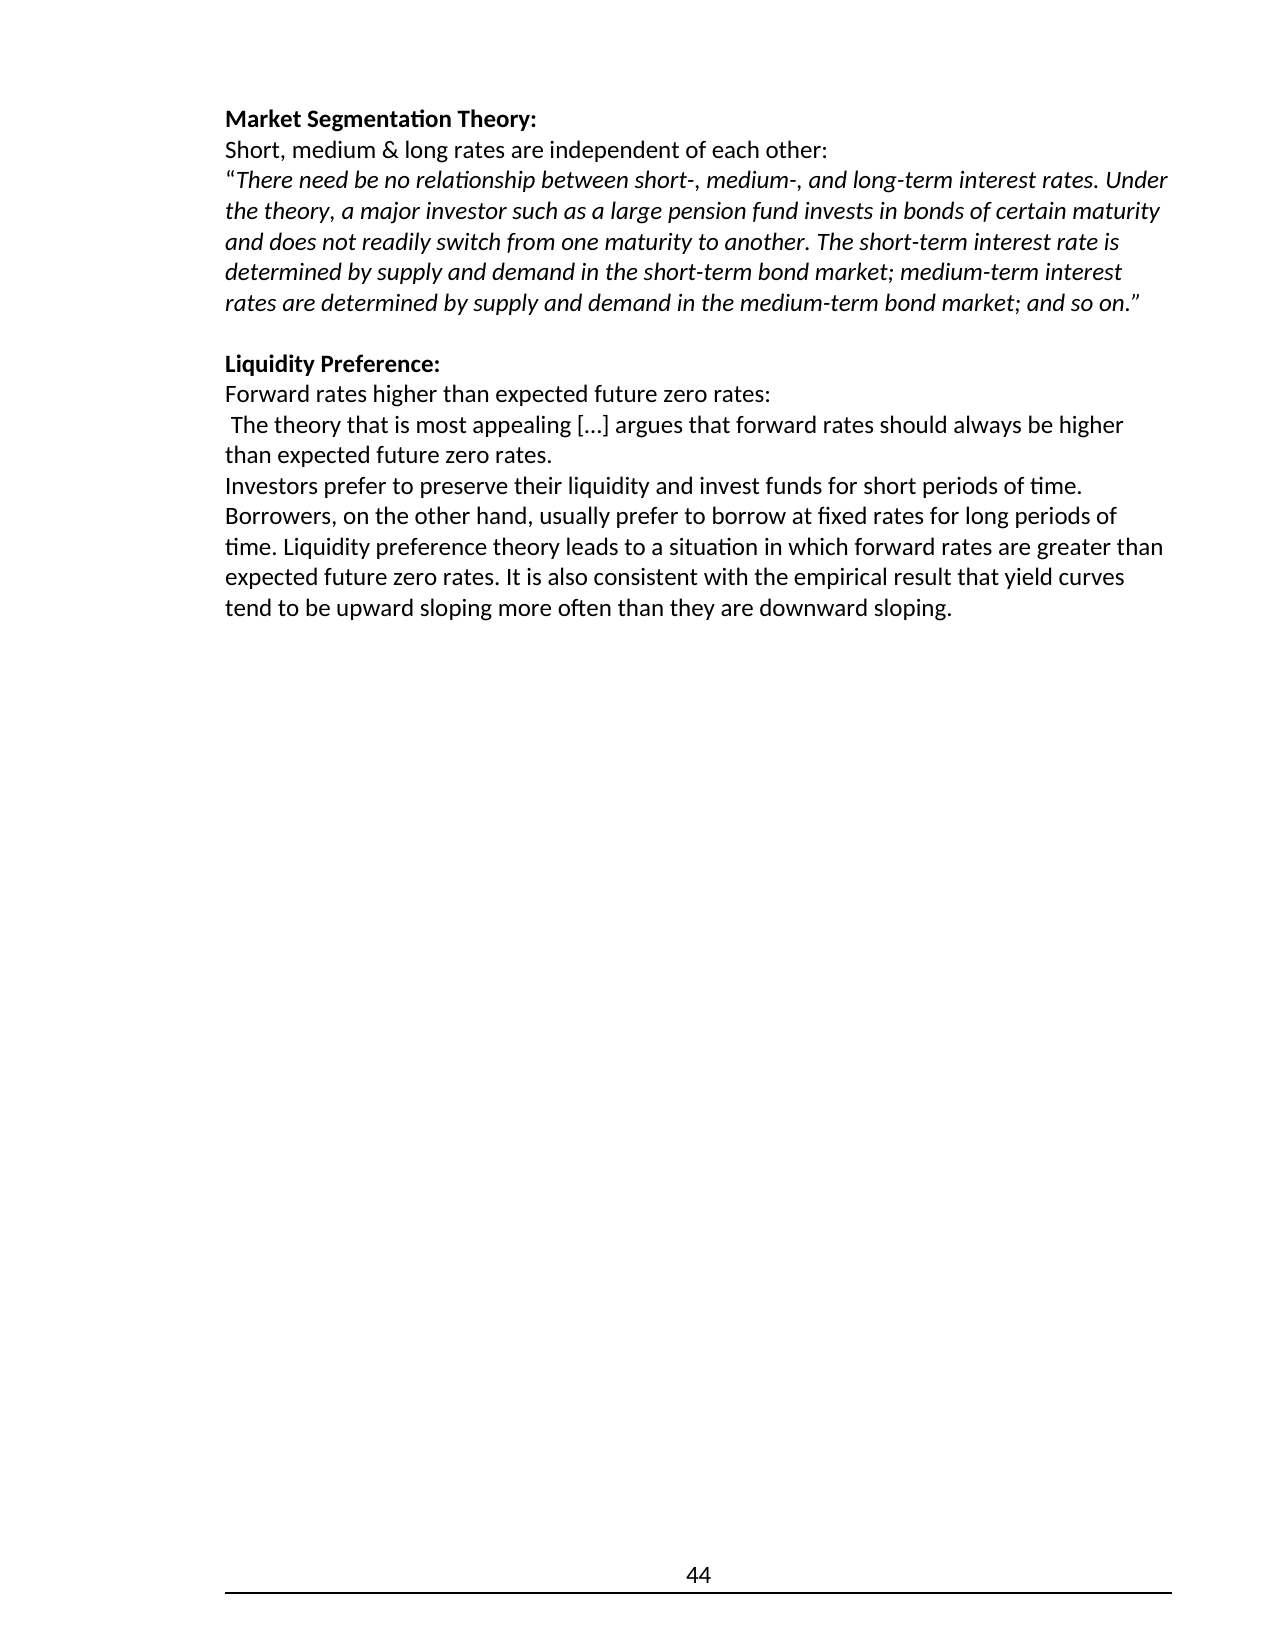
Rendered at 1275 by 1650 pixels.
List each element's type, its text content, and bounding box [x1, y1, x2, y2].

text Forward rates higher than expected future zero rates: [225, 378, 1172, 409]
text Market Segmentation Theory: [225, 103, 1172, 134]
text Investors prefer to preserve their liquidity and invest funds for short periods of time. Borrowers, on the other hand, usually prefer to borrow at fixed rates for long periods of time. Liquidity preference theory leads to a situation in which forward rates are greater than expected future zero rates. It is also consistent with the empirical result that yield curves tend to be upward sloping more often than they are downward sloping. [225, 470, 1172, 622]
text The theory that is most appealing […] argues that forward rates should always be higher than expected future zero rates. [225, 409, 1172, 470]
text Short, medium & long rates are independent of each other: [225, 134, 1172, 164]
text Liquidity Preference: [225, 348, 1172, 378]
text “There need be no relationship between short-, medium-, and long-term interest rates. Under the theory, a major investor such as a large pension fund invests in bonds of certain maturity and does not readily switch from one maturity to another. The short-term interest rate is determined by supply and demand in the short-term bond market; medium-term interest rates are determined by supply and demand in the medium-term bond market; and so on.” [225, 164, 1172, 317]
